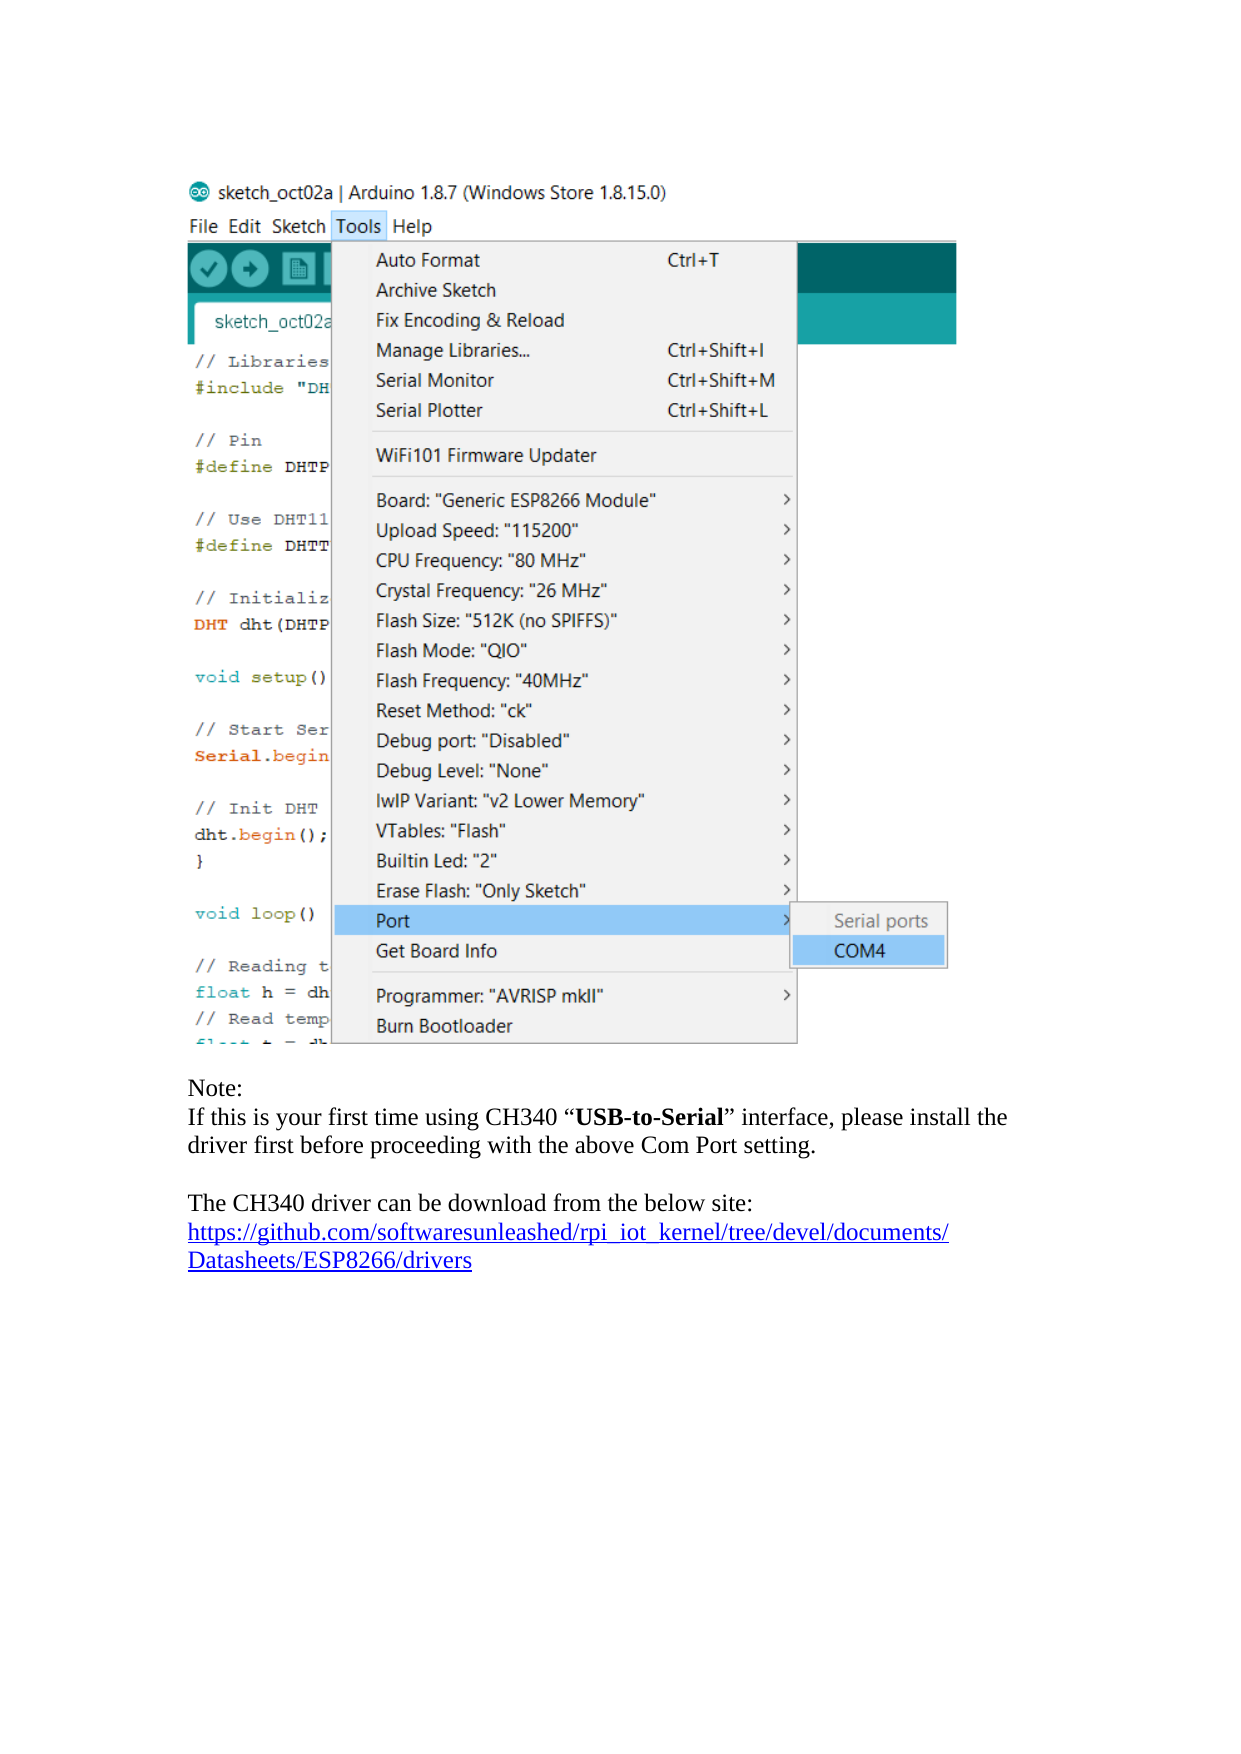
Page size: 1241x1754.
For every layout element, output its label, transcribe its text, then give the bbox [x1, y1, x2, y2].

text The CH340 driver can be download from the below site: [187, 1188, 1053, 1217]
text If this is your first time using CH340 “USB-to-Serial” interface, please install the driver first before proceeding with the above Com Port setting. [187, 1102, 1053, 1159]
text Note: [187, 1073, 1053, 1102]
text https://github.com/softwaresunleashed/rpi_iot_kernel/tree/devel/documents/Datasheets/ESP8266/drivers [187, 1217, 1053, 1274]
picture [187, 178, 957, 1044]
